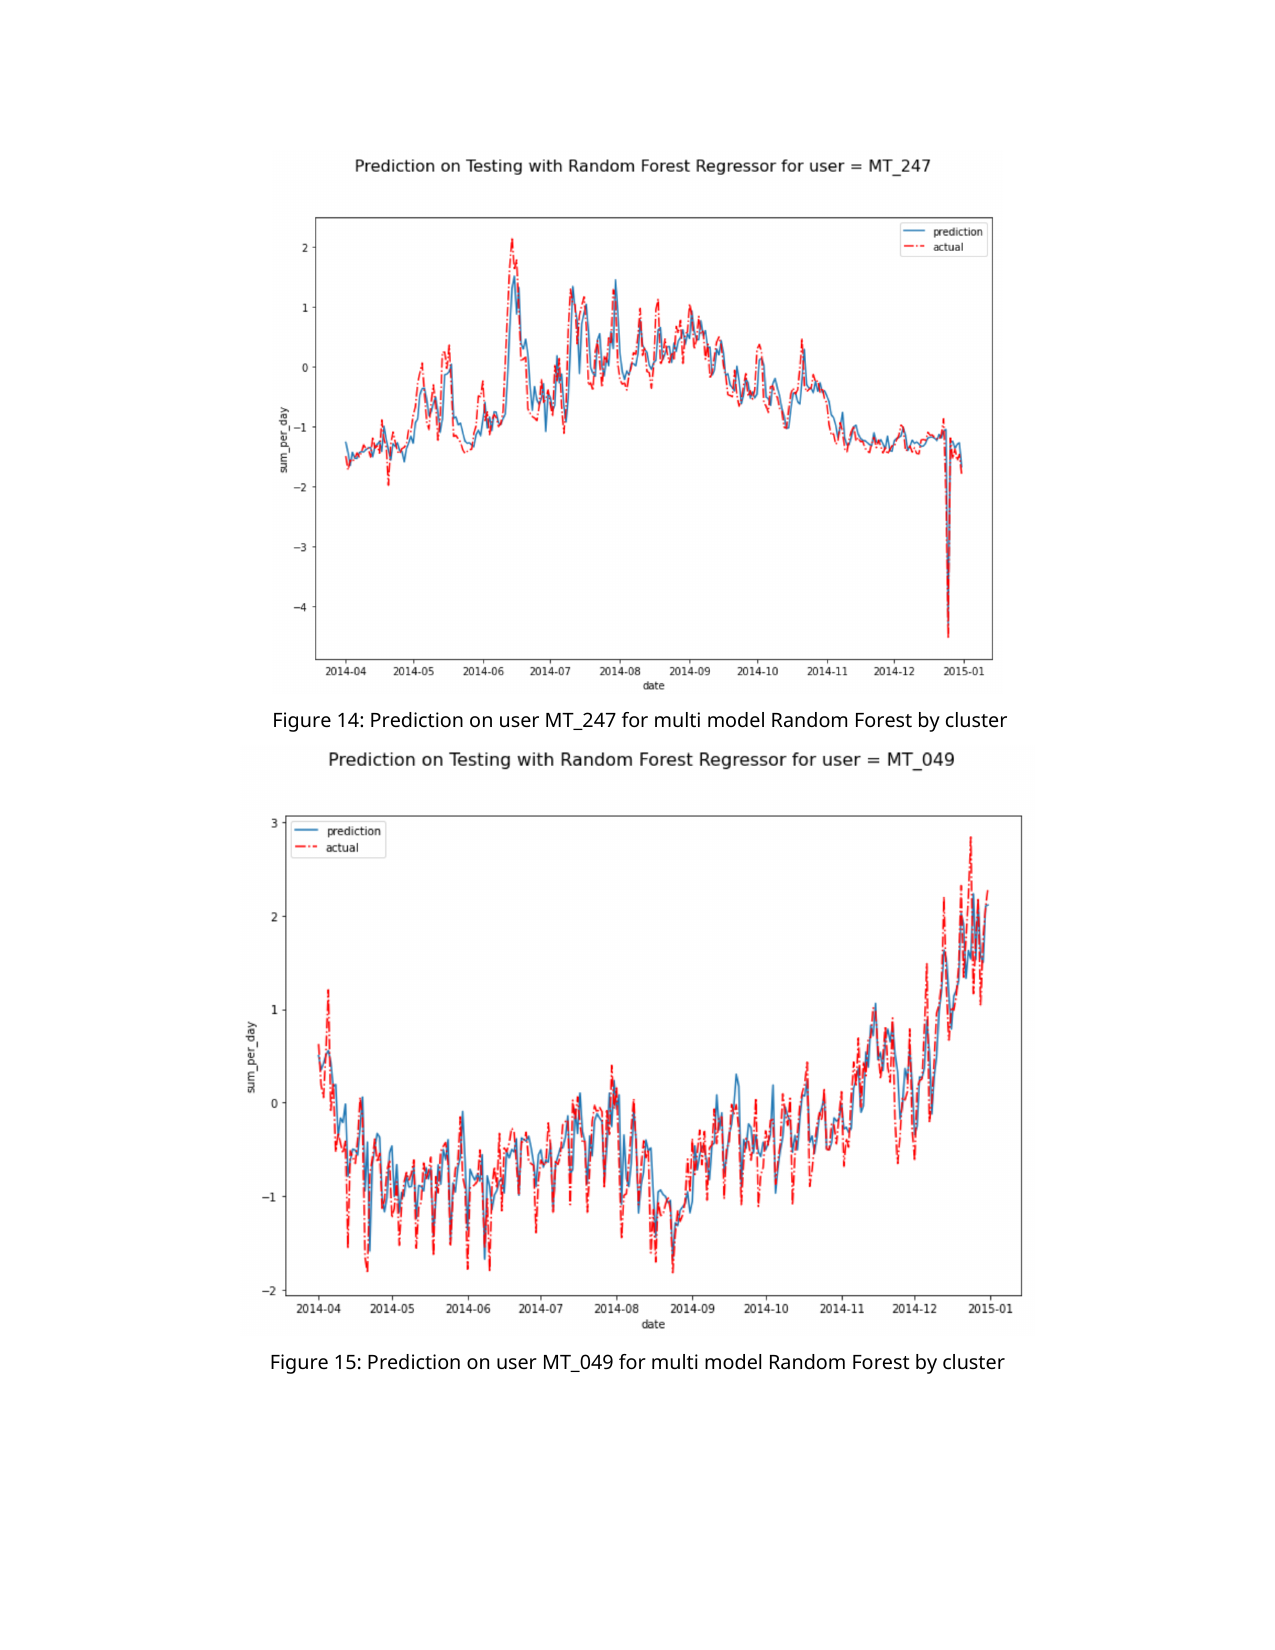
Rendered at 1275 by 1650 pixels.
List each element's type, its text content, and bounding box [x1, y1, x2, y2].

picture [240, 745, 1035, 1336]
text Figure 14: Prediction on user MT_247 for multi model Random Forest by cluster [150, 706, 1125, 733]
picture [271, 150, 1004, 694]
text Figure 15: Prediction on user MT_049 for multi model Random Forest by cluster [150, 1348, 1125, 1375]
